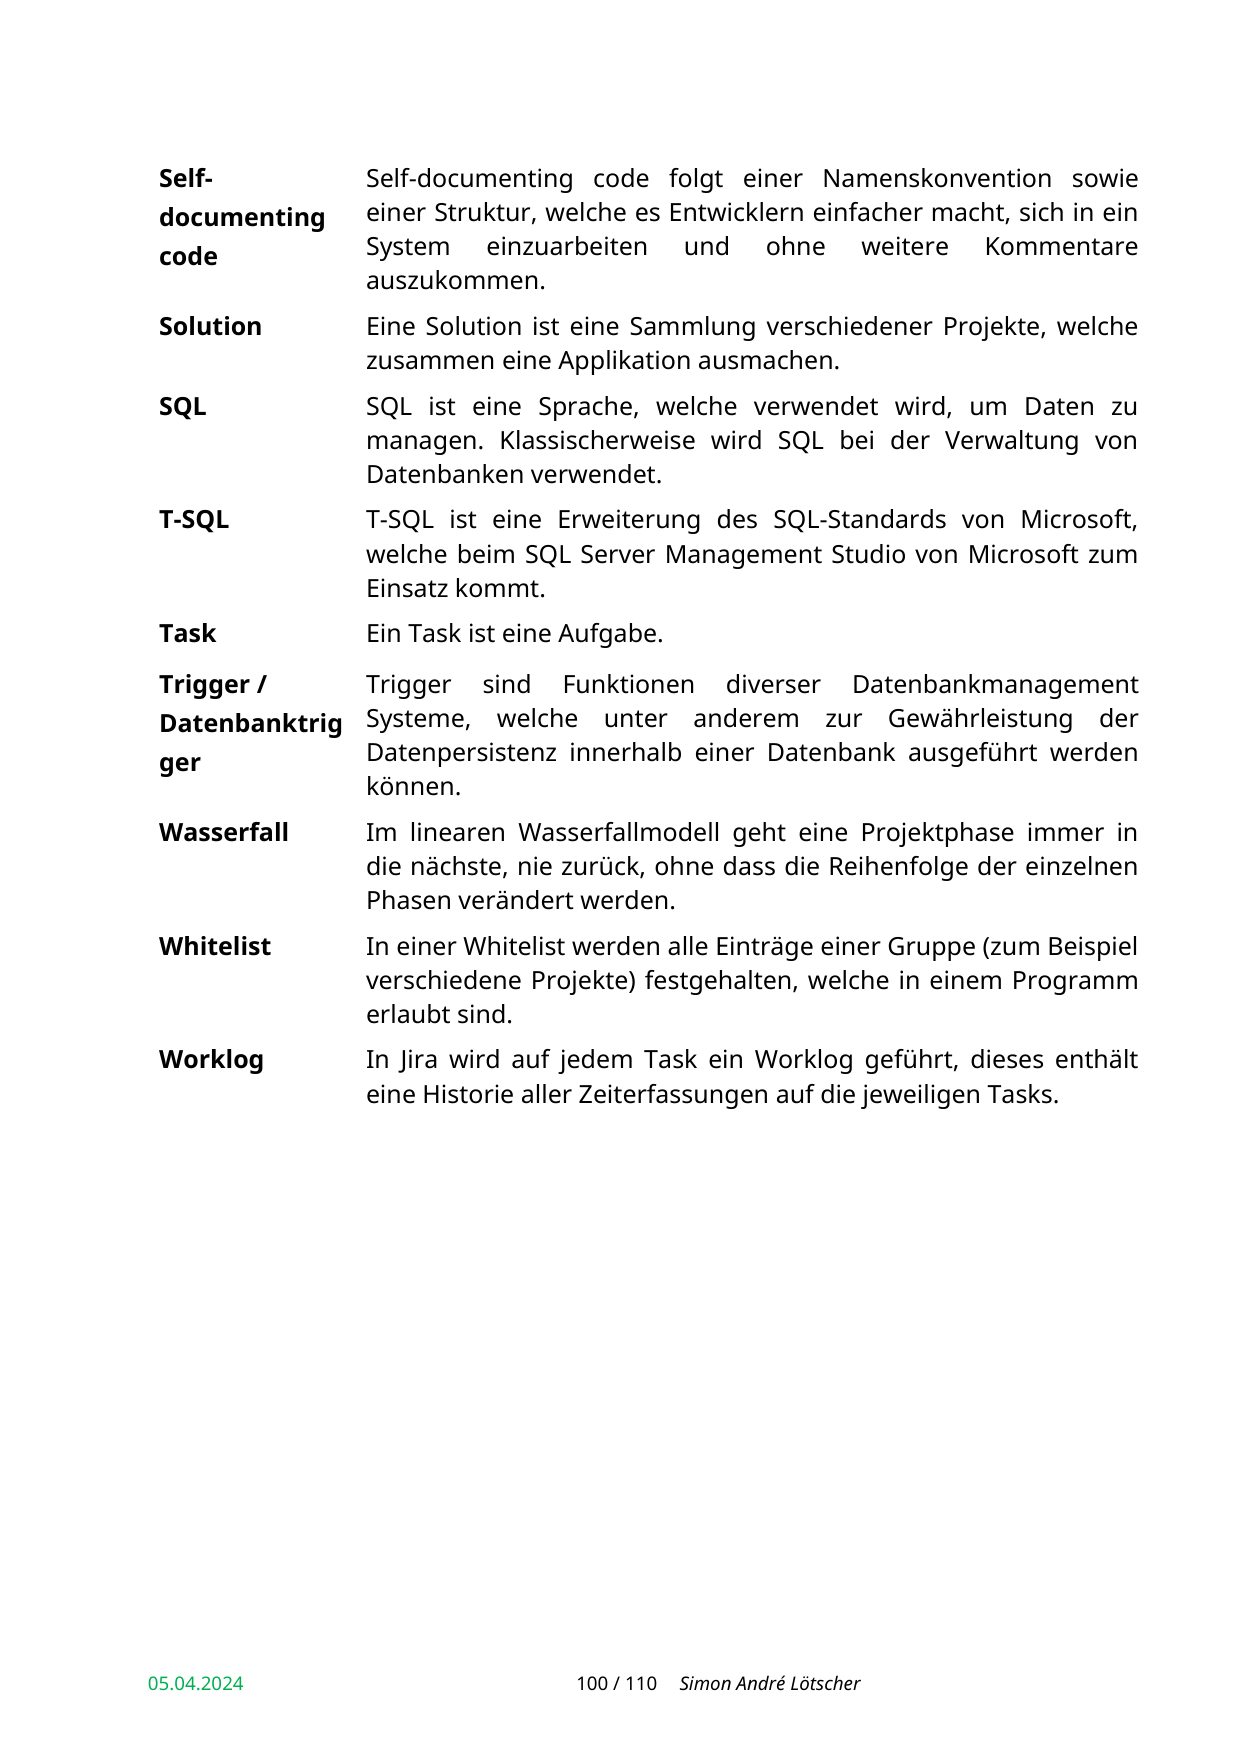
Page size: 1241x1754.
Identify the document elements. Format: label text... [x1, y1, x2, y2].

table_cell Eine Solution ist eine Sammlung verschiedener Projekte, welche zusammen eine Applikation ausmachen. [355, 308, 1151, 388]
table_cell Trigger / Datenbanktrigger [148, 666, 354, 814]
table_cell SQL [148, 388, 354, 502]
table_cell Task [148, 616, 354, 666]
table_cell Self-documenting code [148, 160, 354, 308]
table_cell T-SQL ist eine Erweiterung des SQL-Standards von Microsoft, welche beim SQL Server Management Studio von Microsoft zum Einsatz kommt. [355, 502, 1151, 616]
table_cell Im linearen Wasserfallmodell geht eine Projektphase immer in die nächste, nie zurück, ohne dass die Reihenfolge der einzelnen Phasen verändert werden. [355, 814, 1151, 928]
table_cell Solution [148, 308, 354, 388]
table_cell In Jira wird auf jedem Task ein Worklog geführt, dieses enthält eine Historie aller Zeiterfassungen auf die jeweiligen Tasks. [355, 1042, 1151, 1122]
table_cell Whitelist [148, 928, 354, 1042]
table_cell Trigger sind Funktionen diverser Datenbankmanagement Systeme, welche unter anderem zur Gewährleistung der Datenpersistenz innerhalb einer Datenbank ausgeführt werden können. [355, 666, 1151, 814]
table_cell T-SQL [148, 502, 354, 616]
table_cell Worklog [148, 1042, 354, 1122]
table_cell Ein Task ist eine Aufgabe. [355, 616, 1151, 666]
table_cell SQL ist eine Sprache, welche verwendet wird, um Daten zu managen. Klassischerweise wird SQL bei der Verwaltung von Datenbanken verwendet. [355, 388, 1151, 502]
table_cell Wasserfall [148, 814, 354, 928]
table_cell Self-documenting code folgt einer Namenskonvention sowie einer Struktur, welche es Entwicklern einfacher macht, sich in ein System einzuarbeiten und ohne weitere Kommentare auszukommen. [355, 160, 1151, 308]
table_cell In einer Whitelist werden alle Einträge einer Gruppe (zum Beispiel verschiedene Projekte) festgehalten, welche in einem Programm erlaubt sind. [355, 928, 1151, 1042]
